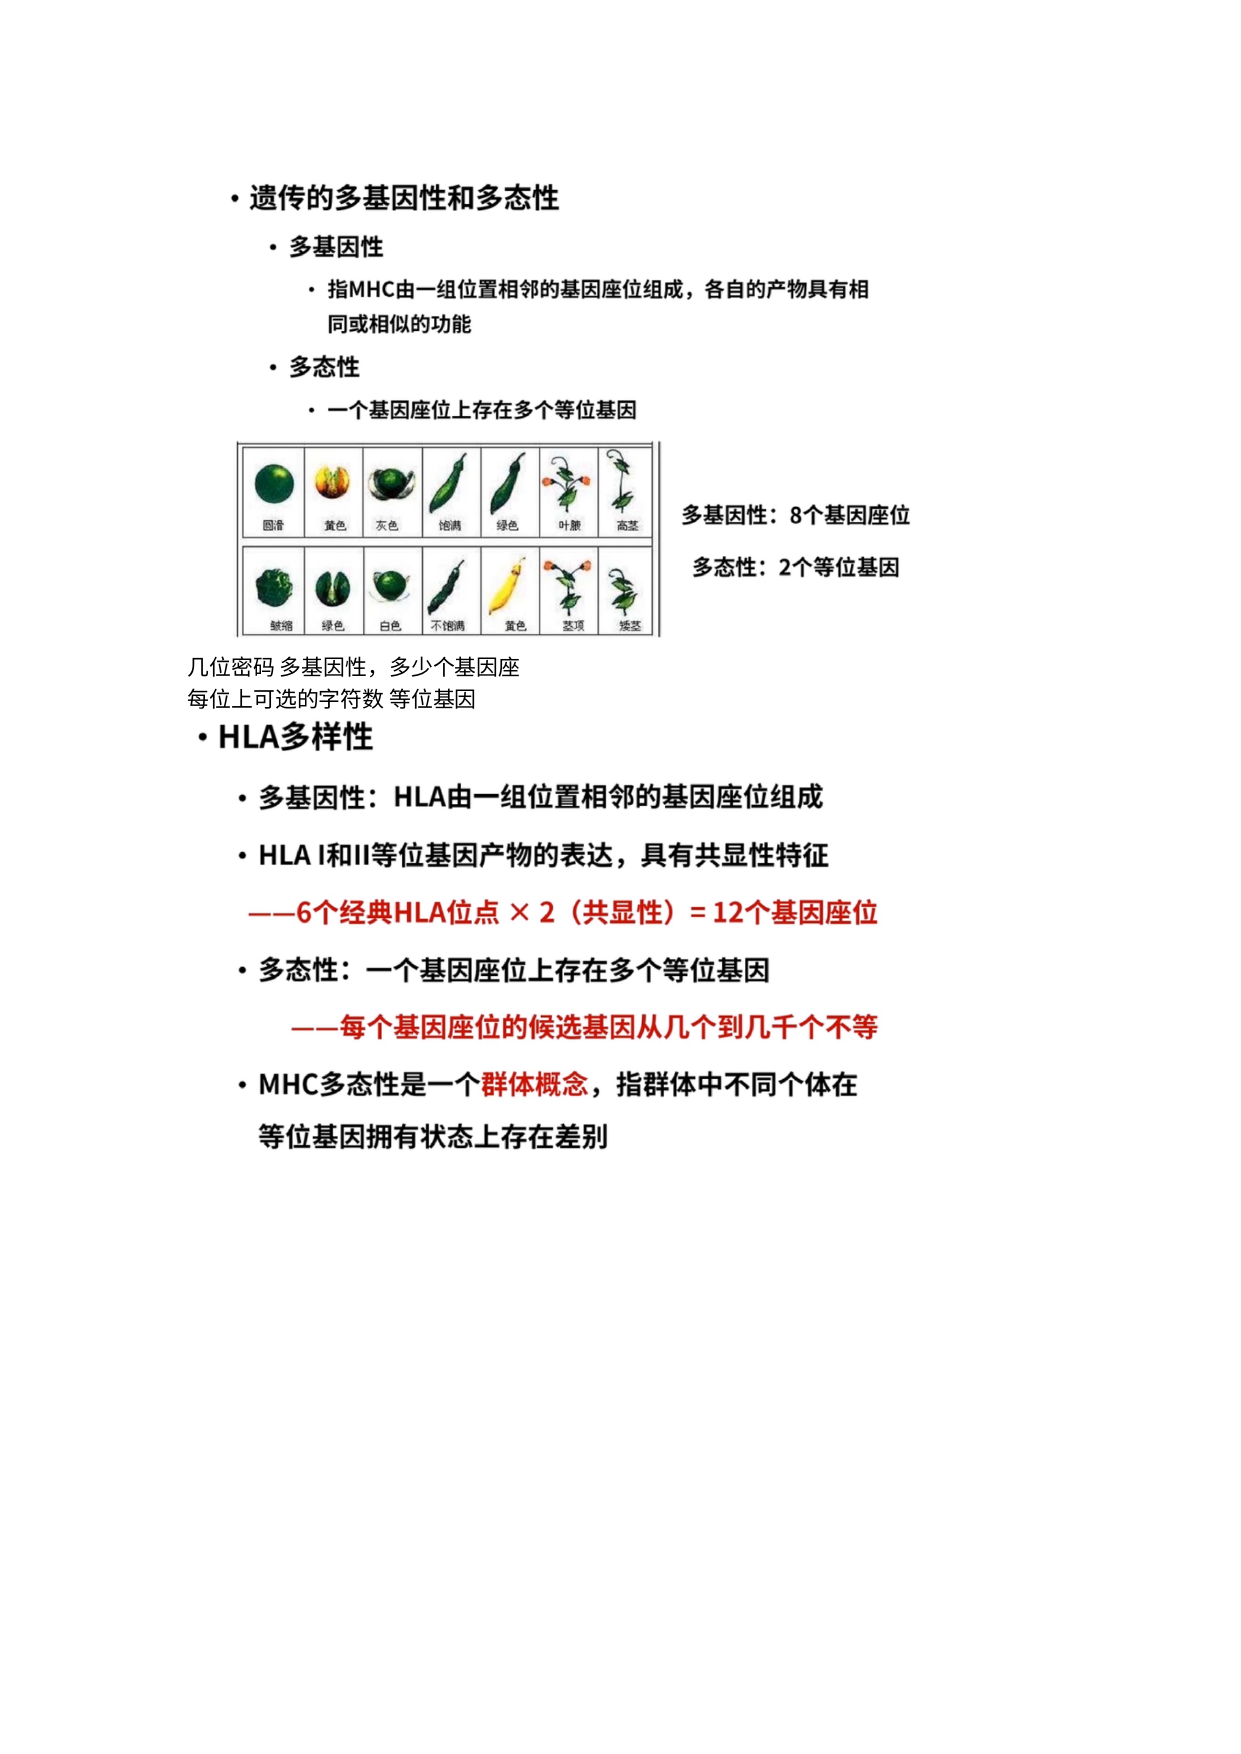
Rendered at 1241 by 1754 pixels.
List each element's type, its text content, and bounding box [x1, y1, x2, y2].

picture [187, 714, 892, 1158]
text 几位密码 多基因性，多少个基因座 [187, 649, 1053, 682]
text 每位上可选的字符数 等位基因 [187, 682, 1053, 714]
picture [187, 162, 942, 641]
